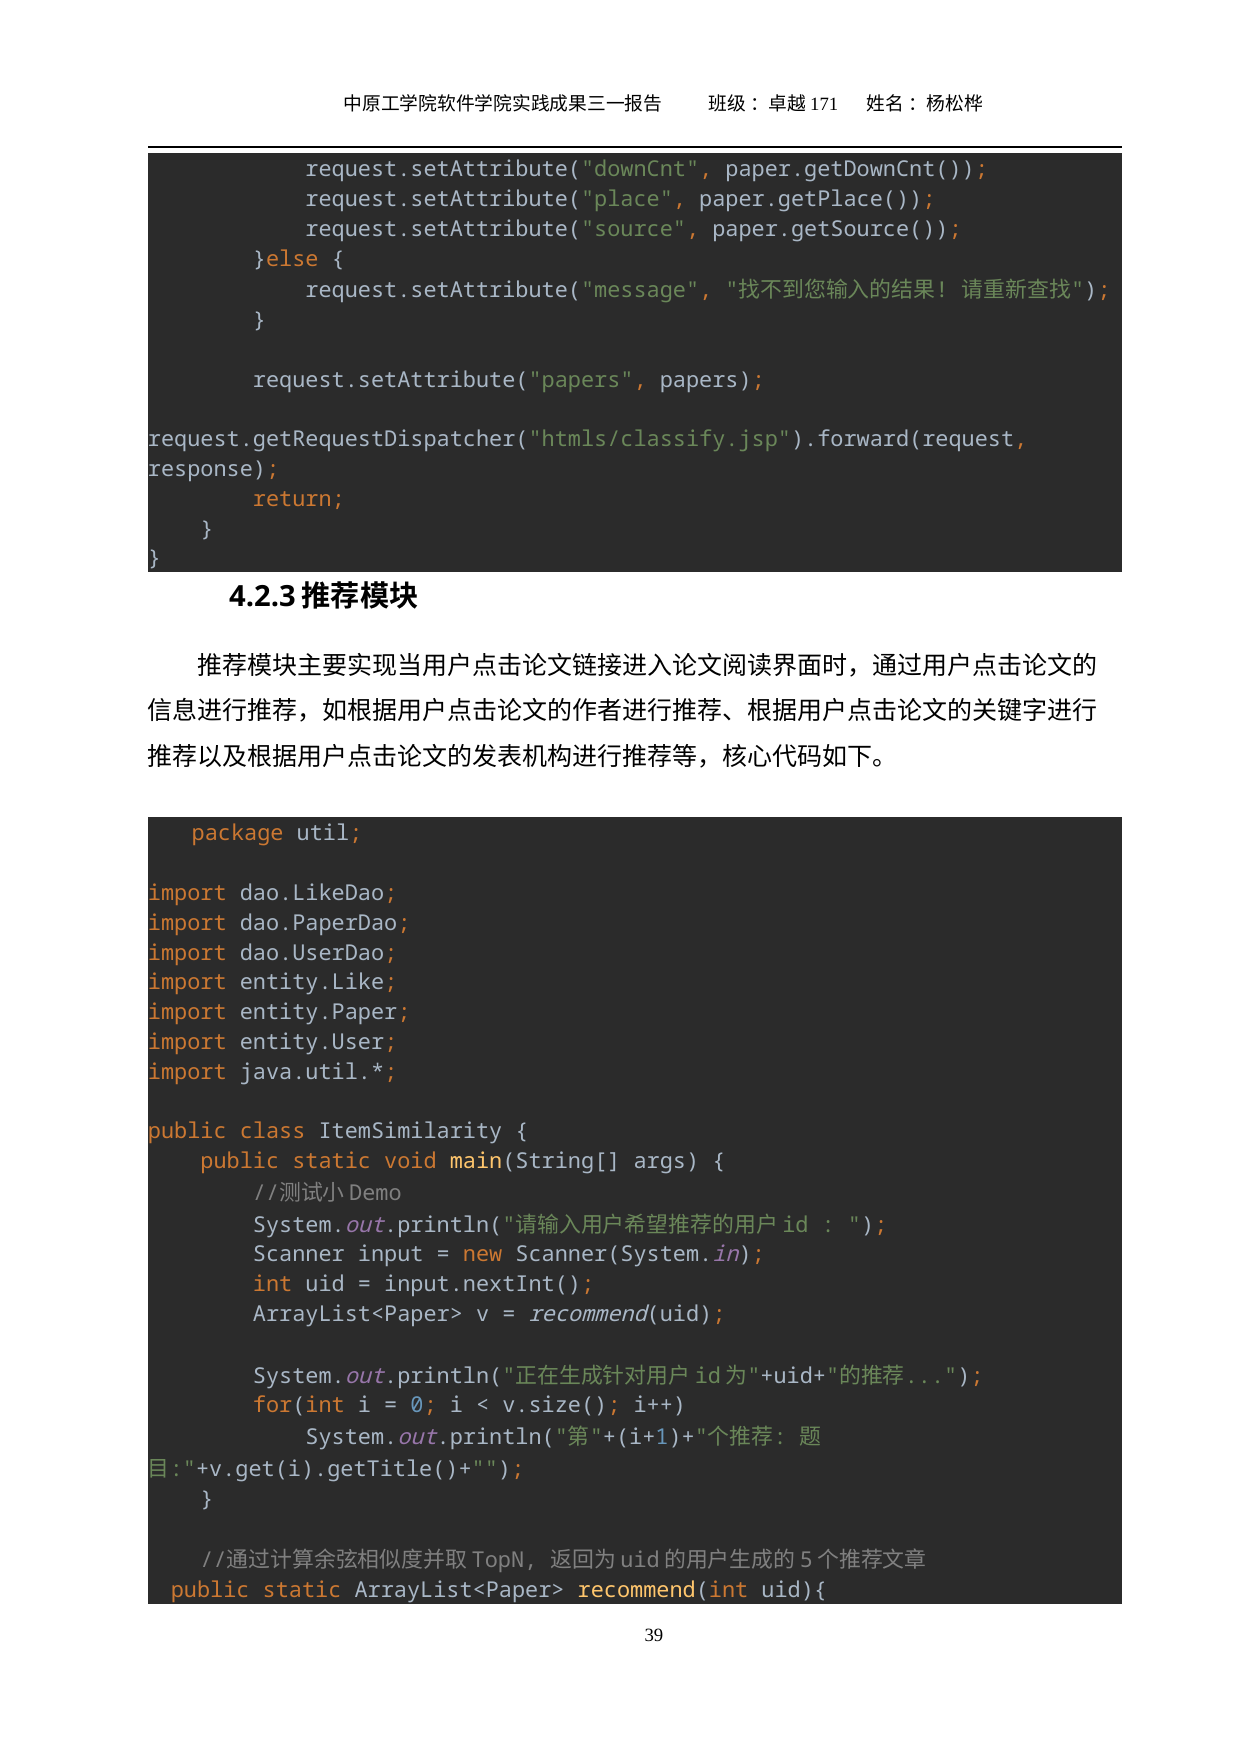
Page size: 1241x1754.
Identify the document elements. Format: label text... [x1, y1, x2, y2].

text 推荐模块主要实现当用户点击论文链接进入论文阅读界面时，通过用户点击论文的信息进行推荐，如根据用户点击论文的作者进行推荐、根据用户点击论文的关键字进行推荐以及根据用户点击论文的发表机构进行推荐等，核心代码如下。 [148, 646, 1122, 772]
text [148, 153, 1122, 572]
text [148, 817, 1122, 1604]
subtitle 4.2.3推荐模块 [148, 572, 1122, 614]
